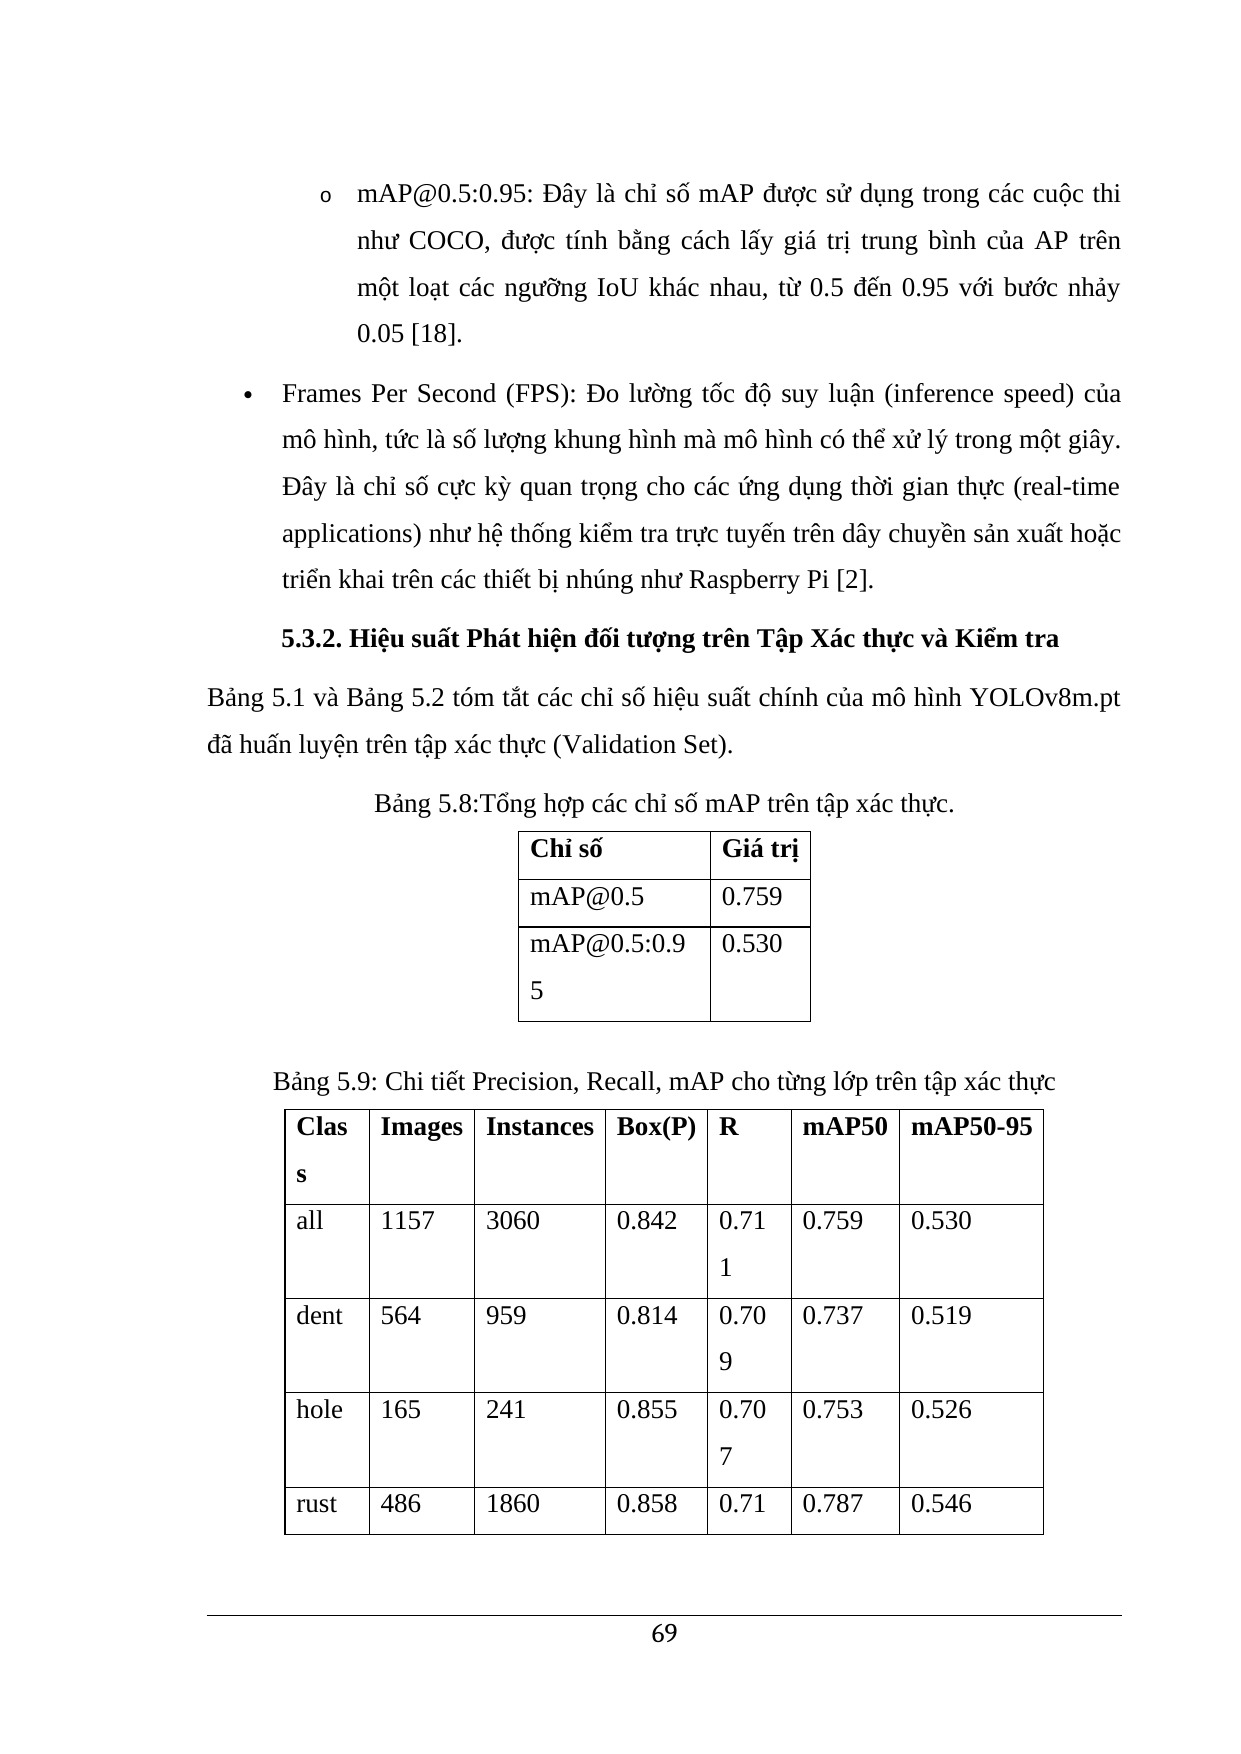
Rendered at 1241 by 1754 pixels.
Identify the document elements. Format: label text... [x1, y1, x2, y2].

table_cell 564 [370, 1299, 474, 1392]
table_cell 0.753 [792, 1393, 899, 1487]
table_cell 0.858 [606, 1488, 707, 1534]
table_cell mAP@0.5:0.95 [519, 928, 710, 1021]
table_cell all [286, 1205, 369, 1298]
list mAP@0.5:0.95: Đây là chỉ số mAP được sử dụng trong các cuộc thi như COCO, được tính bằng cách lấy giá trị trung bình của AP trên một loạt các ngưỡng IoU khác nhau, từ 0.5 đến 0.95 với bước nhảy 0.05 [18]. [319, 177, 1122, 349]
table_cell 0.707 [708, 1393, 791, 1487]
table_cell 0.842 [606, 1205, 707, 1298]
table_cell hole [286, 1393, 369, 1487]
table_cell 0.519 [900, 1299, 1043, 1392]
table_cell 0.709 [708, 1299, 791, 1392]
table_cell 0.814 [606, 1299, 707, 1392]
table_cell rust [286, 1488, 369, 1534]
table_header Class [286, 1110, 369, 1203]
table_header mAP50-95 [900, 1110, 1043, 1203]
text Bảng 5.1 và Bảng 5.2 tóm tắt các chỉ số hiệu suất chính của mô hình YOLOv8m.pt đã huấn luyện trên tập xác thực (Validation Set). [207, 681, 1122, 759]
table_cell 0.759 [711, 880, 810, 926]
table_cell 3060 [475, 1205, 605, 1298]
table_cell 0.787 [792, 1488, 899, 1534]
table_cell 0.715 [708, 1488, 791, 1534]
table_cell 0.530 [711, 928, 810, 1021]
table_cell 165 [370, 1393, 474, 1487]
table_cell 0.526 [900, 1393, 1043, 1487]
table_header Images [370, 1110, 474, 1203]
table_cell 241 [475, 1393, 605, 1487]
table_cell 0.737 [792, 1299, 899, 1392]
table_header Chỉ số [519, 832, 710, 879]
table_header Instances [475, 1110, 605, 1203]
table_cell 0.530 [900, 1205, 1043, 1298]
table_cell 0.759 [792, 1205, 899, 1298]
table_cell 486 [370, 1488, 474, 1534]
table_cell mAP@0.5 [519, 880, 710, 926]
table_cell 0.546 [900, 1488, 1043, 1534]
table_cell 1157 [370, 1205, 474, 1298]
table_cell 1860 [475, 1488, 605, 1534]
table_cell 0.711 [708, 1205, 791, 1298]
table_cell 0.855 [606, 1393, 707, 1487]
table_cell 959 [475, 1299, 605, 1392]
table_header mAP50 [792, 1110, 899, 1203]
table_header Box(P) [606, 1110, 707, 1203]
subtitle Hiệu suất Phát hiện đối tượng trên Tập Xác thực và Kiểm tra [281, 623, 1122, 654]
table_header Giá trị [711, 832, 810, 879]
table_cell dent [286, 1299, 369, 1392]
table_header R [708, 1110, 791, 1203]
list Frames Per Second (FPS): Đo lường tốc độ suy luận (inference speed) của mô hình, tức là số lượng khung hình mà mô hình có thể xử lý trong một giây. Đây là chỉ số cực kỳ quan trọng cho các ứng dụng thời gian thực (real-time applications) như hệ thống kiểm tra trực tuyến trên dây chuyền sản xuất hoặc triển khai trên các thiết bị nhúng như Raspberry Pi [2]. [244, 377, 1122, 594]
